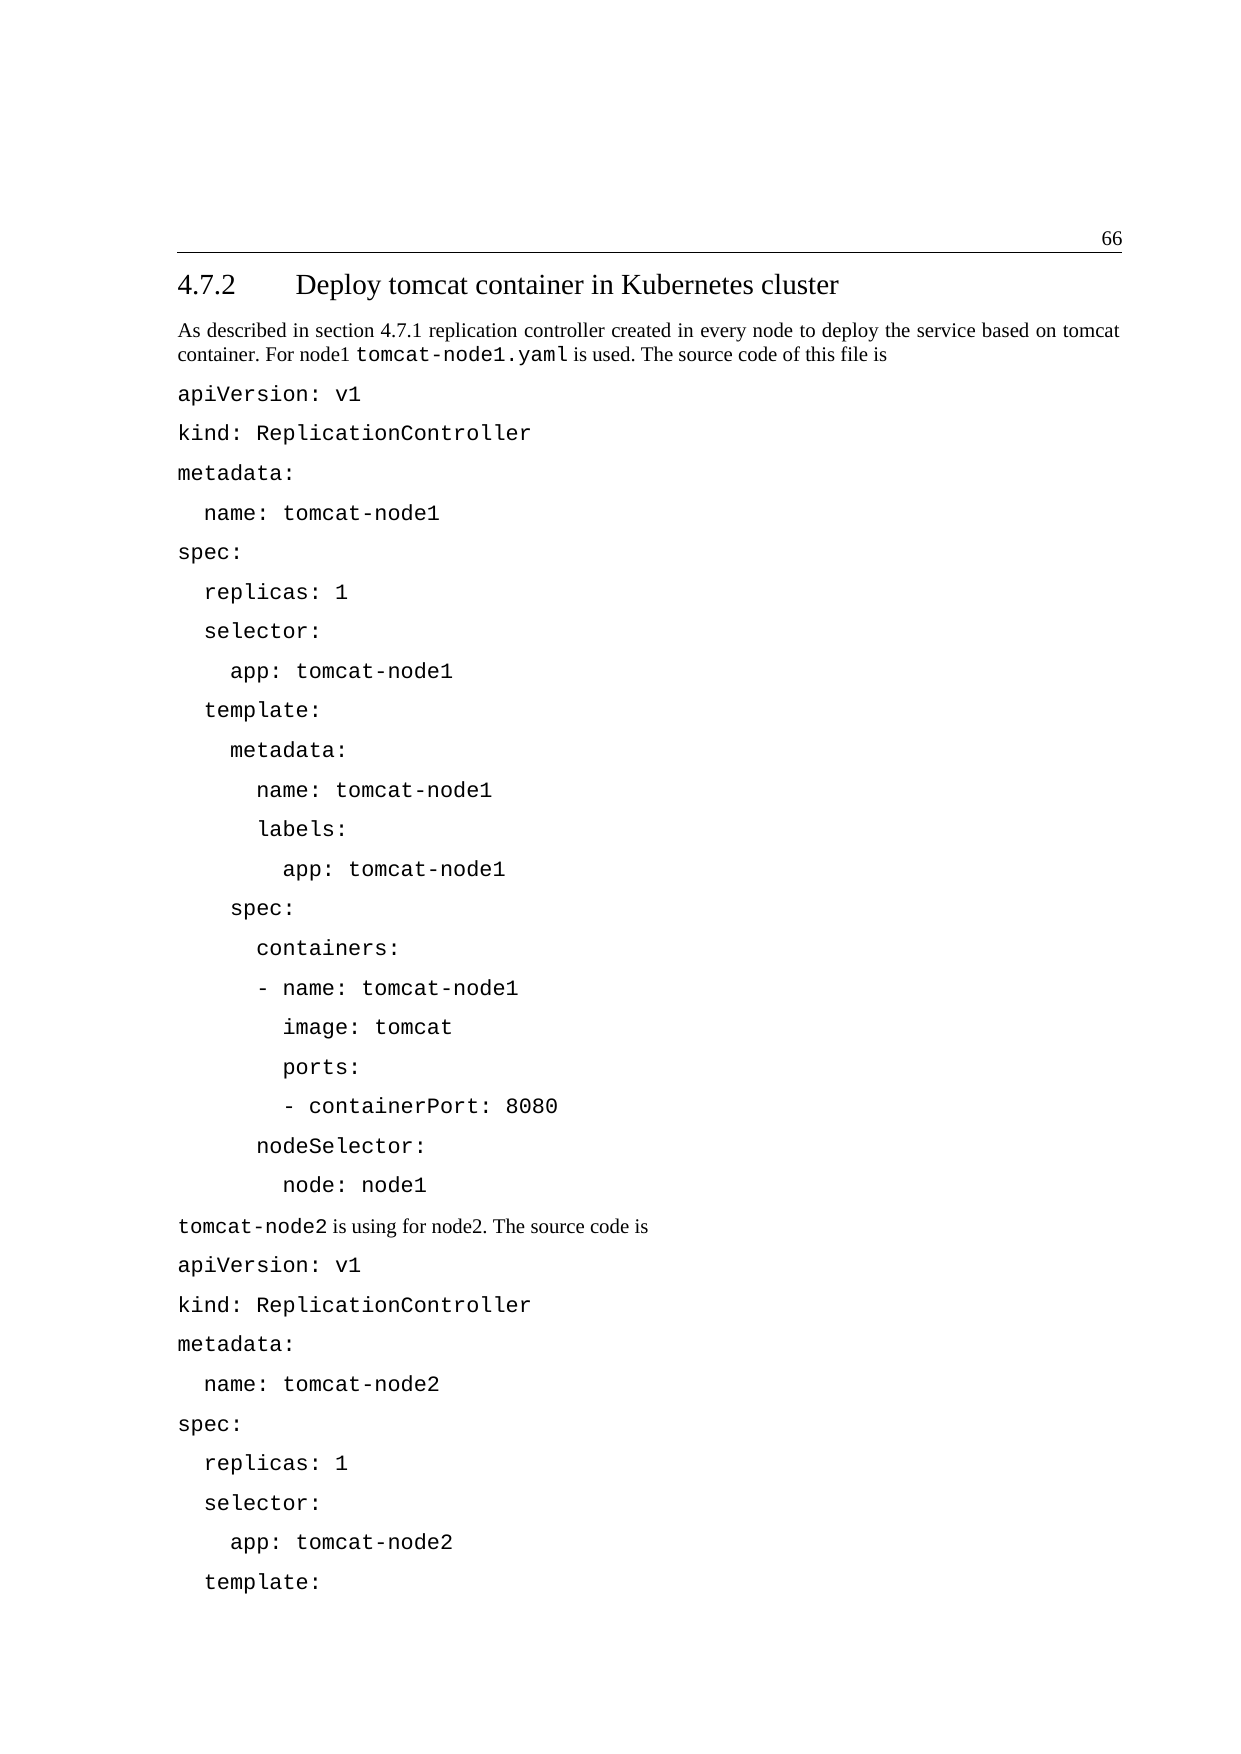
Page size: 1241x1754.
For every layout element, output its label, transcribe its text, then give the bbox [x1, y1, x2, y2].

text spec: [177, 1413, 1122, 1438]
text apiVersion: v1 [177, 1254, 1122, 1279]
text node: node1 [177, 1174, 1122, 1199]
text apiVersion: v1 [177, 383, 1122, 408]
text template: [177, 699, 1122, 724]
text metadata: [177, 1333, 1122, 1358]
text metadata: [177, 739, 1122, 764]
text metadata: [177, 462, 1122, 487]
text As described in section 4.7.1 replication controller created in every node to deploy the service based on tomcat container. For node1 tomcat-node1.yaml is used. The source code of this file is [177, 317, 1122, 368]
text kind: ReplicationController [177, 422, 1122, 447]
text kind: ReplicationController [177, 1294, 1122, 1319]
text - name: tomcat-node1 [177, 976, 1122, 1001]
text replicas: 1 [177, 1452, 1122, 1477]
text tomcat-node2 is using for node2. The source code is [177, 1214, 1122, 1240]
text labels: [177, 818, 1122, 843]
text containers: [177, 937, 1122, 962]
text selector: [177, 1492, 1122, 1517]
text ports: [177, 1056, 1122, 1081]
text name: tomcat-node2 [177, 1373, 1122, 1398]
text replicas: 1 [177, 581, 1122, 606]
text spec: [177, 897, 1122, 922]
text image: tomcat [177, 1016, 1122, 1041]
subtitle Deploy tomcat container in Kubernetes cluster [177, 267, 1122, 301]
text name: tomcat-node1 [177, 778, 1122, 803]
text template: [177, 1571, 1122, 1596]
text - containerPort: 8080 [177, 1095, 1122, 1120]
text nodeSelector: [177, 1135, 1122, 1160]
text selector: [177, 620, 1122, 645]
text app: tomcat-node2 [177, 1531, 1122, 1556]
text name: tomcat-node1 [177, 501, 1122, 526]
text spec: [177, 541, 1122, 566]
text app: tomcat-node1 [177, 660, 1122, 685]
text app: tomcat-node1 [177, 858, 1122, 883]
